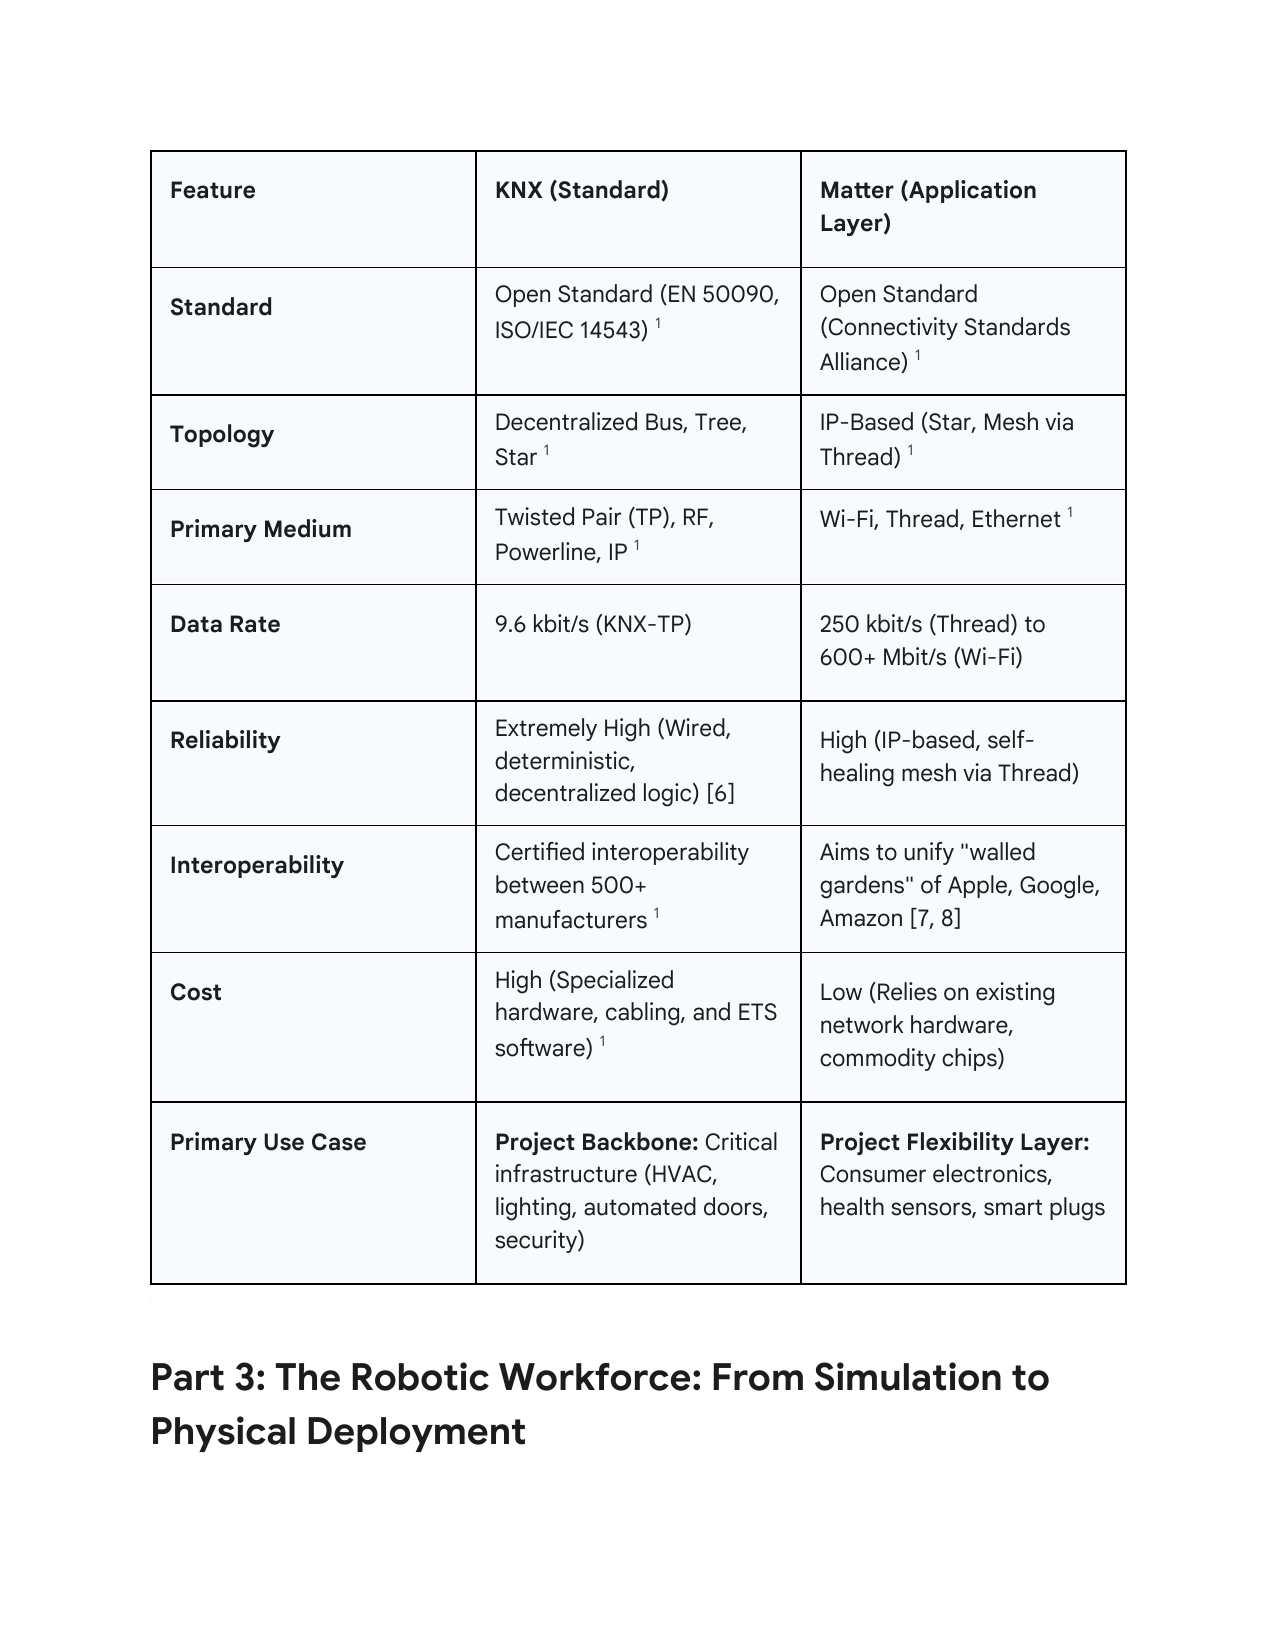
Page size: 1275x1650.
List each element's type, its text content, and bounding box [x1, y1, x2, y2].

table_cell Open Standard (EN 50090, ISO/IEC 14543) 1 [477, 268, 800, 394]
table_cell Low (Relies on existing network hardware, commodity chips) [802, 953, 1125, 1101]
table_header Feature [152, 152, 475, 267]
table_header Matter (Application Layer) [802, 152, 1125, 267]
table_cell Data Rate [152, 585, 475, 700]
table_cell High (Specialized hardware, cabling, and ETS software) 1 [477, 953, 800, 1101]
table_cell Decentralized Bus, Tree, Star 1 [477, 396, 800, 489]
table_cell Interoperability [152, 826, 475, 952]
table_cell High (IP-based, self-healing mesh via Thread) [802, 702, 1125, 824]
table_cell Topology [152, 396, 475, 489]
table_header KNX (Standard) [477, 152, 800, 267]
table_cell 9.6 kbit/s (KNX-TP) [477, 585, 800, 700]
table_cell Primary Medium [152, 490, 475, 583]
table_cell Reliability [152, 702, 475, 824]
table_cell Open Standard (Connectivity Standards Alliance) 1 [802, 268, 1125, 394]
table_cell Twisted Pair (TP), RF, Powerline, IP 1 [477, 490, 800, 583]
table_cell Extremely High (Wired, deterministic, decentralized logic) [6] [477, 702, 800, 824]
table_cell Certified interoperability between 500+ manufacturers 1 [477, 826, 800, 952]
subtitle Part 3: The Robotic Workforce: From Simulation to Physical Deployment [150, 1354, 1125, 1455]
table_cell Project Backbone: Critical infrastructure (HVAC, lighting, automated doors, security) [477, 1103, 800, 1283]
table_cell Standard [152, 268, 475, 394]
table_cell IP-Based (Star, Mesh via Thread) 1 [802, 396, 1125, 489]
table_cell Aims to unify "walled gardens" of Apple, Google, Amazon [7, 8] [802, 826, 1125, 952]
table_cell Primary Use Case [152, 1103, 475, 1283]
table_cell 250 kbit/s (Thread) to 600+ Mbit/s (Wi-Fi) [802, 585, 1125, 700]
table_cell Cost [152, 953, 475, 1101]
table_cell Wi-Fi, Thread, Ethernet 1 [802, 490, 1125, 583]
table_cell Project Flexibility Layer: Consumer electronics, health sensors, smart plugs [802, 1103, 1125, 1283]
